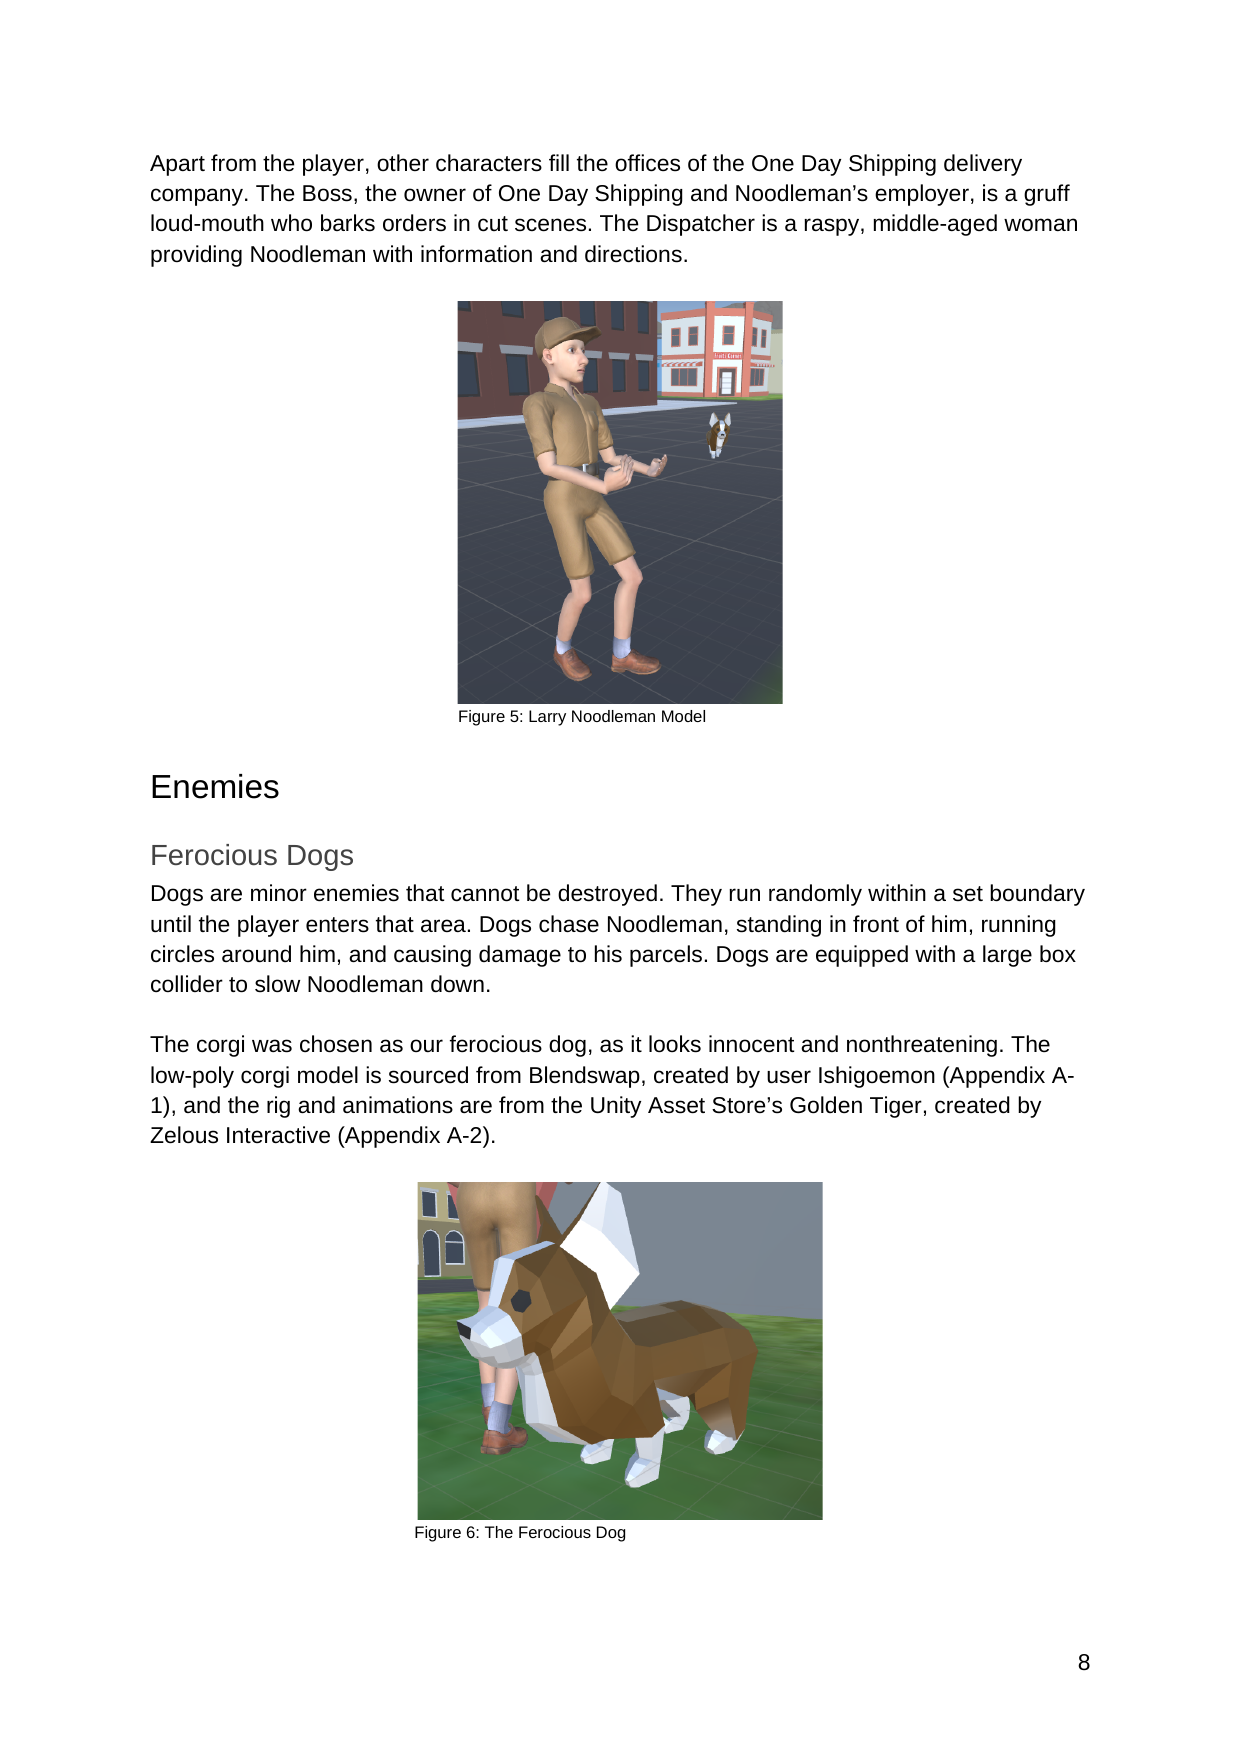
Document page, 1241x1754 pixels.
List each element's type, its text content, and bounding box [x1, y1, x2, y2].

text Figure 5: Larry Noodleman Model [458, 707, 1090, 726]
subtitle Ferocious Dogs [150, 838, 1090, 872]
text Dogs are minor enemies that cannot be destroyed. They run randomly within a set boundary until the player enters that area. Dogs chase Noodleman, standing in front of him, running circles around him, and causing damage to his parcels. Dogs are equipped with a large box collider to slow Noodleman down. [150, 880, 1090, 997]
subtitle Enemies [150, 767, 1090, 805]
picture [457, 301, 783, 704]
text Apart from the player, other characters fill the offices of the One Day Shipping delivery company. The Boss, the owner of One Day Shipping and Noodleman’s employer, is a gruff loud-mouth who barks orders in cut scenes. The Dispatcher is a raspy, middle-aged woman providing Noodleman with information and directions. [150, 150, 1090, 267]
text The corgi was chosen as our ferocious dog, as it looks innocent and nonthreatening. The low-poly corgi model is sourced from Blendswap, created by user Ishigoemon (Appendix A-1), and the rig and animations are from the Unity Asset Store’s Golden Tiger, created by Zelous Interactive (Appendix A-2). [150, 1031, 1090, 1148]
text Figure 6: The Ferocious Dog [150, 1523, 1090, 1542]
picture [417, 1182, 823, 1520]
